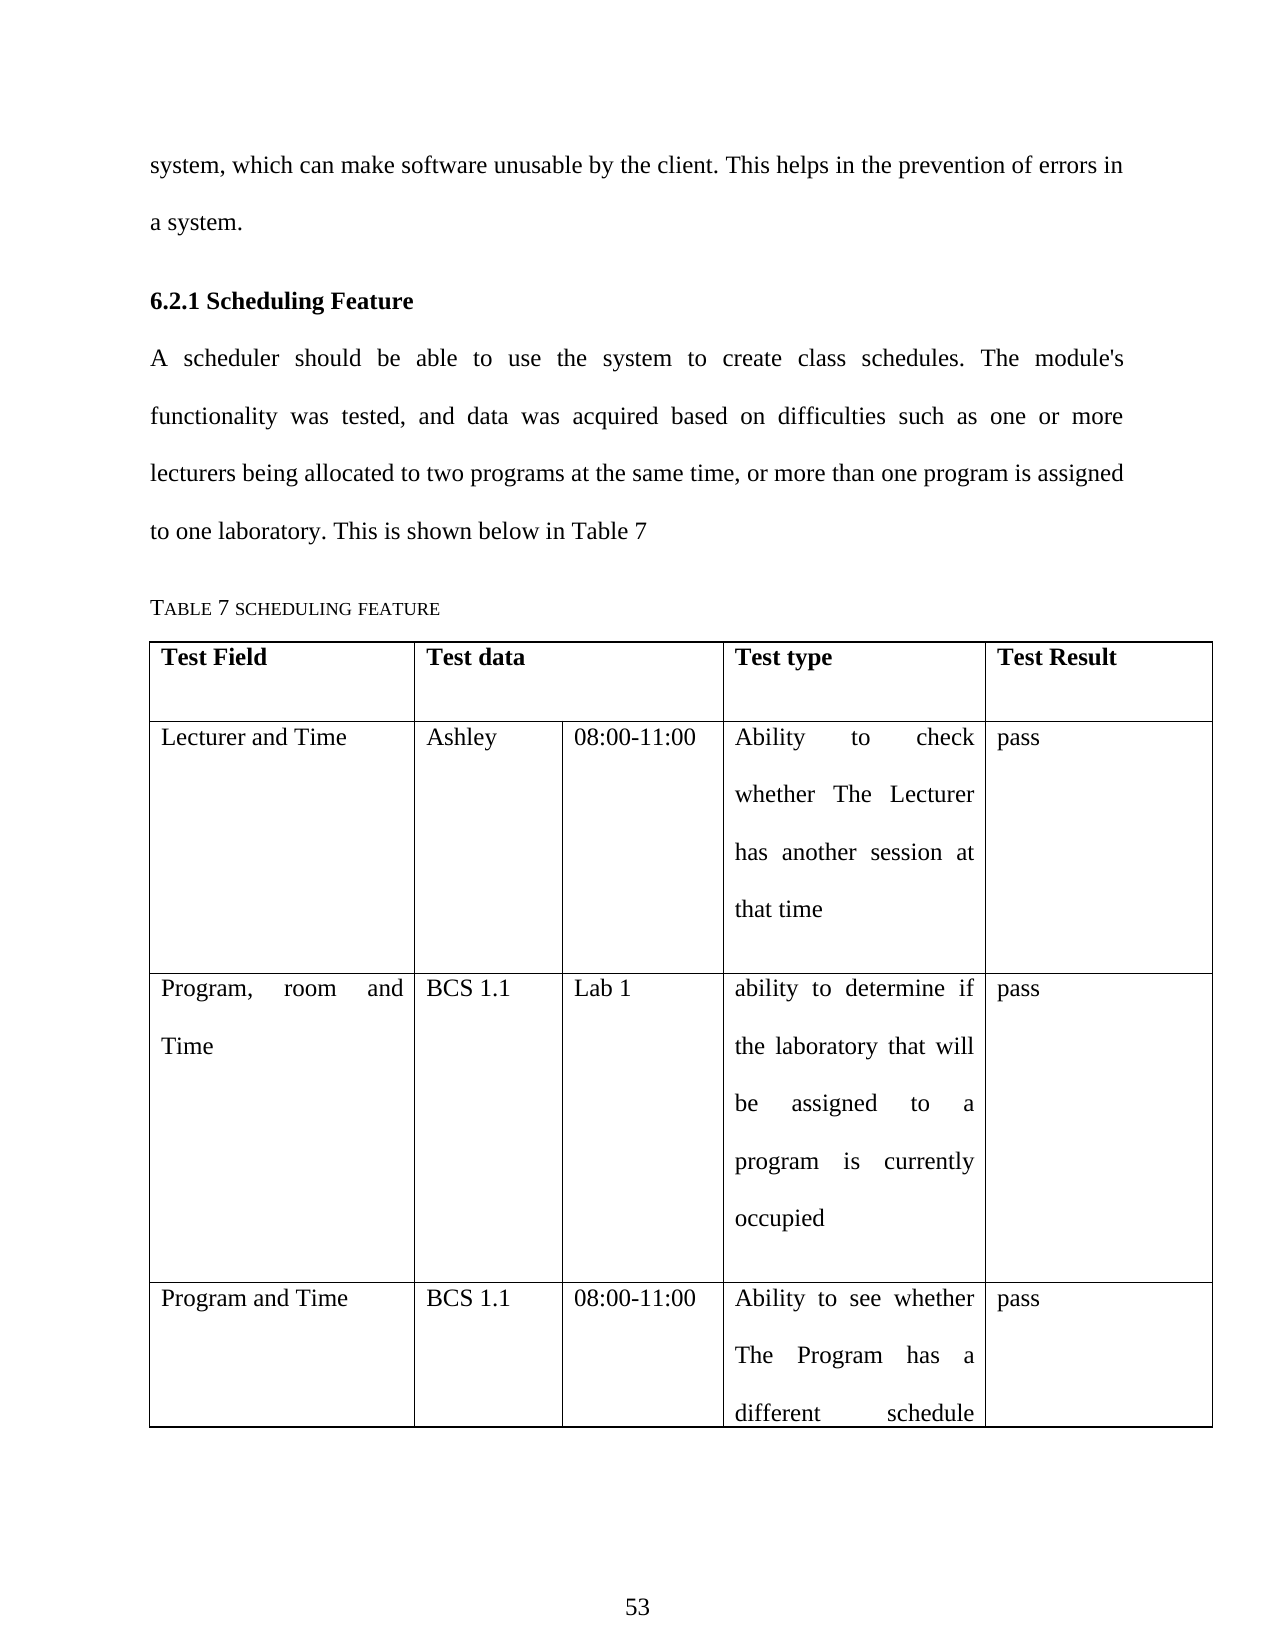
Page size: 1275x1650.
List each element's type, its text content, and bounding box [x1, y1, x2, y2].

table_header Test Result [986, 643, 1212, 721]
table_cell pass [986, 722, 1212, 972]
table_header Test type [724, 643, 985, 721]
table_cell ability to determine if the laboratory that will be assigned to a program is currently occupied [724, 974, 985, 1282]
table_cell pass [986, 974, 1212, 1282]
table_cell Lab 1 [563, 974, 723, 1282]
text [150, 150, 1125, 236]
table_cell 08:00-11:00 [563, 1283, 723, 1426]
table_cell BCS 1.1 [415, 974, 562, 1282]
table_cell Ability to check whether The Lecturer has another session at that time [724, 722, 985, 972]
table_cell Ashley [415, 722, 562, 972]
text A scheduler should be able to use the system to create class schedules. The module's functionality was tested, and data was acquired based on difficulties such as one or more lecturers being allocated to two programs at the same time, or more than one program is assigned to one laboratory. This is shown below in Table 7 [150, 343, 1125, 544]
table_cell BCS 1.1 [415, 1283, 562, 1426]
table_header Test data [415, 643, 723, 721]
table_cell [724, 1283, 985, 1426]
table_cell pass [986, 1283, 1212, 1426]
table_cell Program and Time [150, 1283, 414, 1426]
table_cell 08:00-11:00 [563, 722, 723, 972]
subtitle 6.2.1 Scheduling Feature [150, 286, 1125, 314]
table_header Test Field [150, 643, 414, 721]
table_cell Program, room and Time [150, 974, 414, 1282]
table_cell Lecturer and Time [150, 722, 414, 972]
